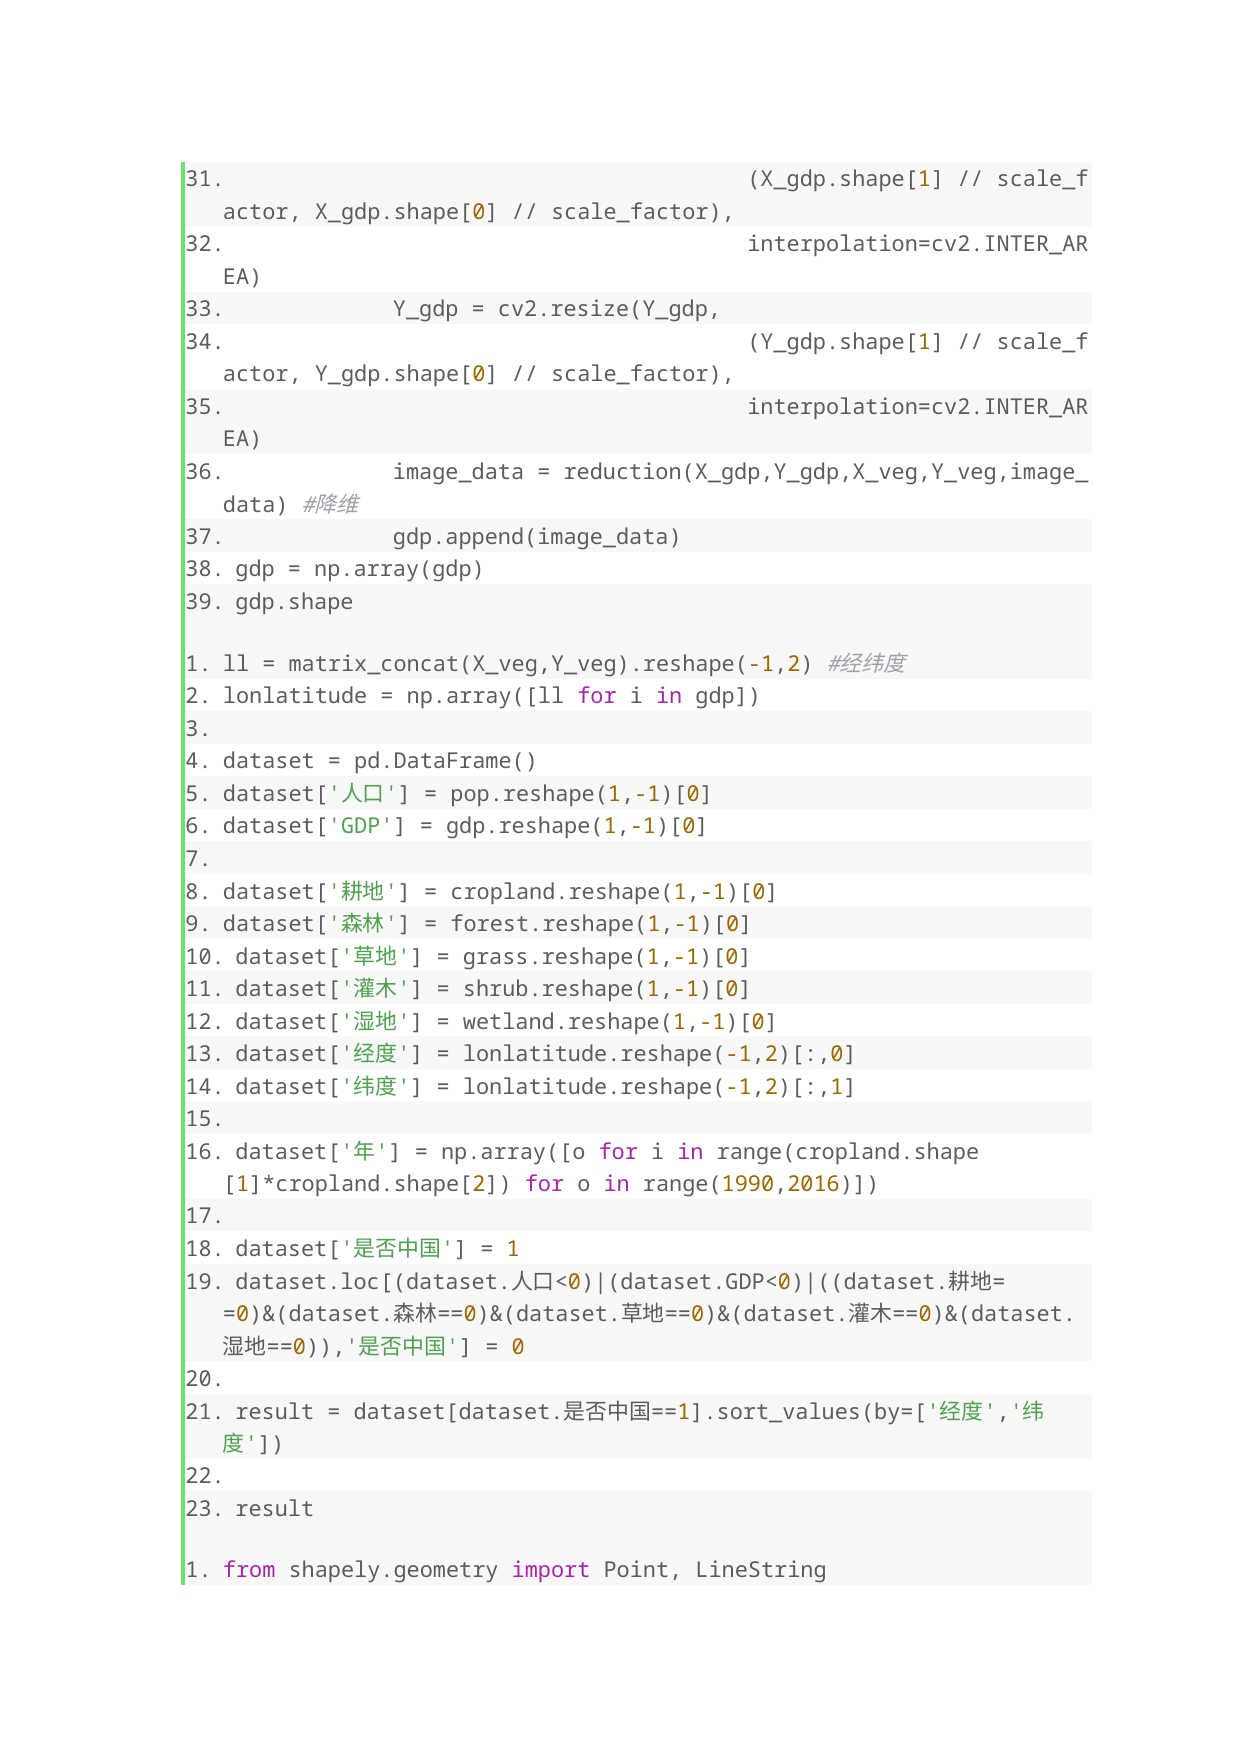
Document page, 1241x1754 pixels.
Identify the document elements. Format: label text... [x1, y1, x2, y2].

list interpolation=cv2.INTER_AREA) [185, 389, 1092, 454]
list dataset['草地'] = grass.reshape(1,-1)[0] [185, 939, 1092, 971]
list gdp = np.array(gdp) [185, 552, 1092, 584]
list dataset.loc[(dataset.人口<0)|(dataset.GDP<0)|((dataset.耕地==0)&(dataset.森林==0)&(dataset.草地==0)&(dataset.灌木==0)&(dataset.湿地==0)),'是否中国'] = 0 [185, 1264, 1092, 1361]
list result = dataset[dataset.是否中国==1].sort_values(by=['经度','纬度']) [185, 1394, 1092, 1459]
list dataset['人口'] = pop.reshape(1,-1)[0] [185, 776, 1092, 809]
list from shapely.geometry import Point, LineString [185, 1553, 1092, 1585]
list dataset['森林'] = forest.reshape(1,-1)[0] [185, 906, 1092, 939]
list Y_gdp = cv2.resize(Y_gdp, [185, 292, 1092, 324]
list dataset['湿地'] = wetland.reshape(1,-1)[0] [185, 1004, 1092, 1036]
list dataset['纬度'] = lonlatitude.reshape(-1,2)[:,1] [185, 1069, 1092, 1101]
list interpolation=cv2.INTER_AREA) [185, 227, 1092, 292]
list dataset['灌木'] = shrub.reshape(1,-1)[0] [185, 971, 1092, 1004]
list image_data = reduction(X_gdp,Y_gdp,X_veg,Y_veg,image_data) #降维 [185, 454, 1092, 519]
list gdp.append(image_data) [185, 519, 1092, 552]
list result [185, 1491, 1092, 1524]
list (Y_gdp.shape[1] // scale_factor, Y_gdp.shape[0] // scale_factor), [185, 324, 1092, 389]
list lonlatitude = np.array([ll for i in gdp]) [185, 679, 1092, 711]
list ll = matrix_concat(X_veg,Y_veg).reshape(-1,2) #经纬度 [185, 646, 1092, 679]
list dataset['是否中国'] = 1 [185, 1231, 1092, 1264]
list gdp.shape [185, 584, 1092, 617]
list dataset['GDP'] = gdp.reshape(1,-1)[0] [185, 809, 1092, 841]
list dataset['经度'] = lonlatitude.reshape(-1,2)[:,0] [185, 1036, 1092, 1069]
list dataset = pd.DataFrame() [185, 744, 1092, 776]
list (X_gdp.shape[1] // scale_factor, X_gdp.shape[0] // scale_factor), [185, 162, 1092, 227]
list dataset['年'] = np.array([o for i in range(cropland.shape[1]*cropland.shape[2]) for o in range(1990,2016)]) [185, 1134, 1092, 1199]
list dataset['耕地'] = cropland.reshape(1,-1)[0] [185, 874, 1092, 906]
